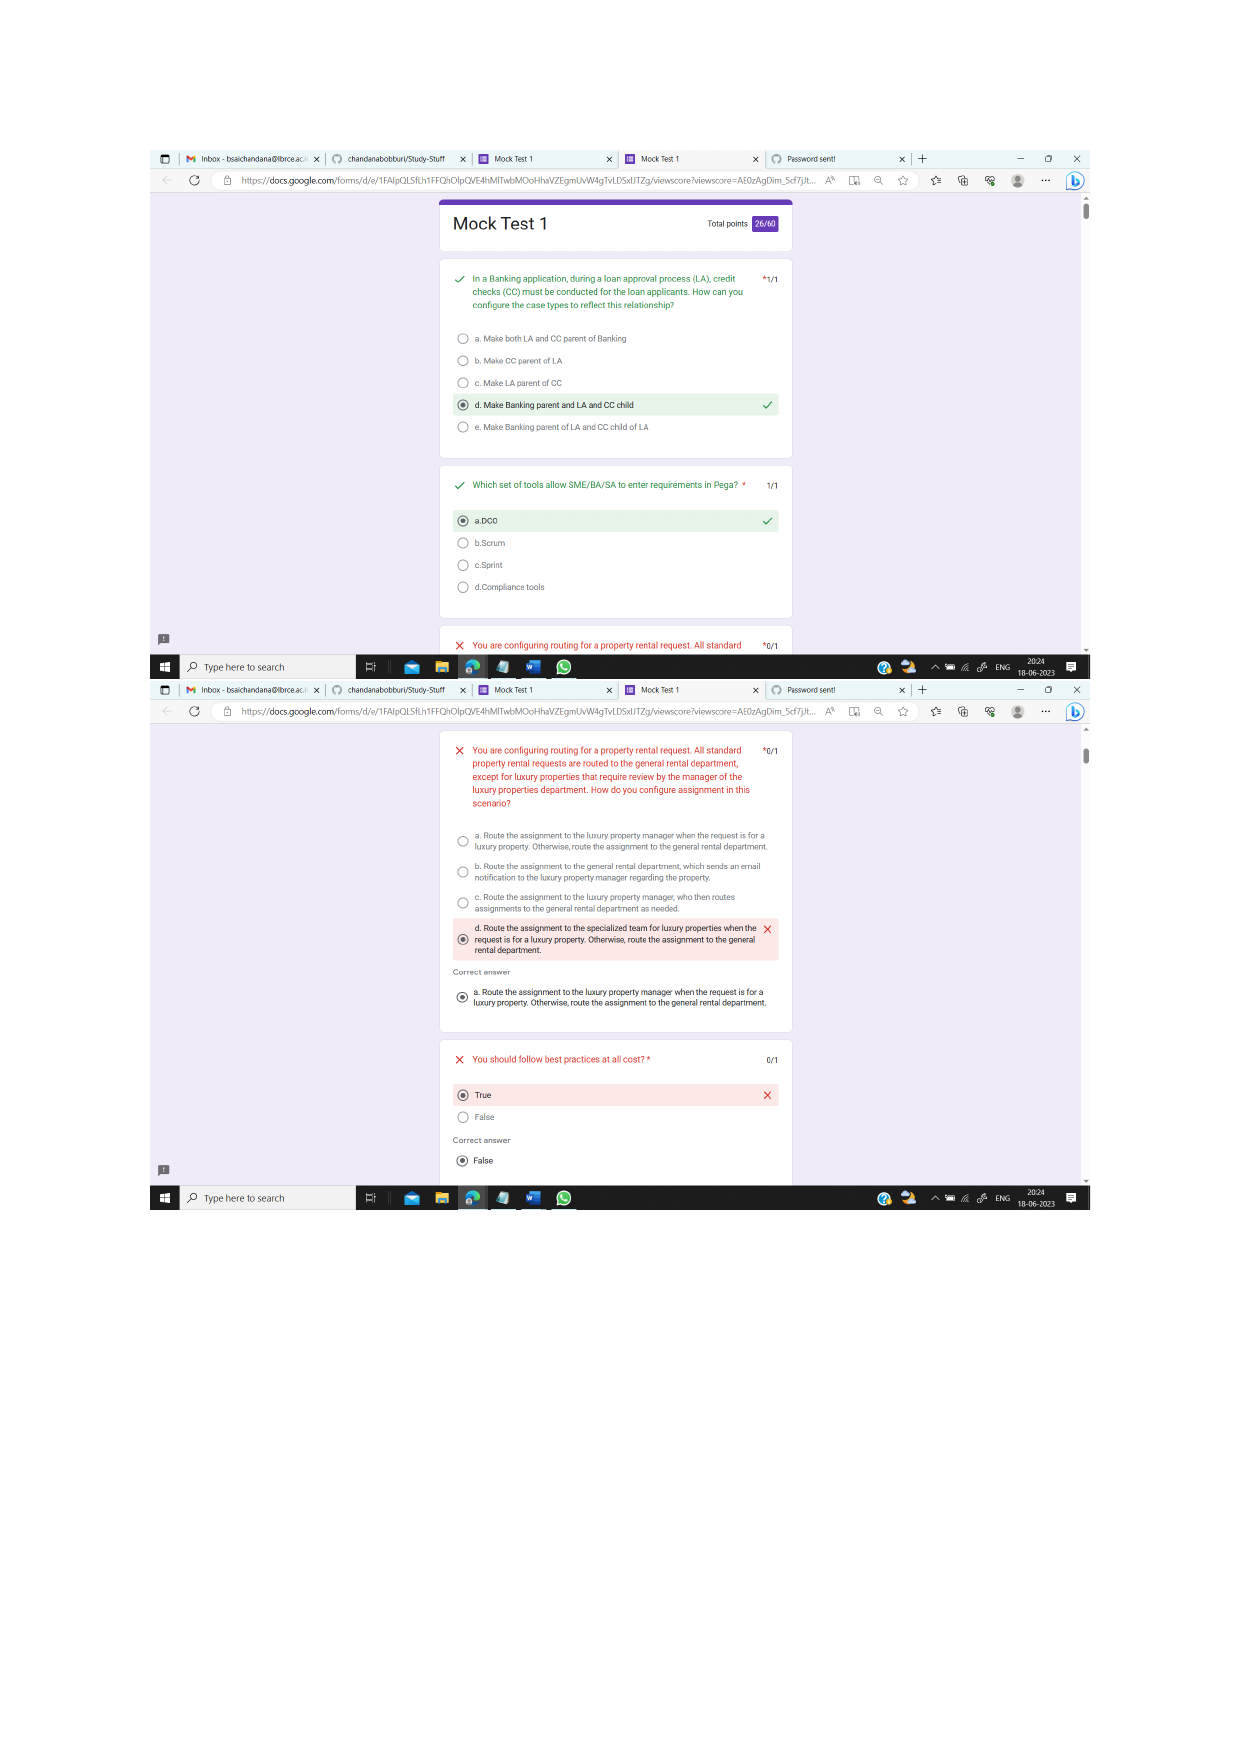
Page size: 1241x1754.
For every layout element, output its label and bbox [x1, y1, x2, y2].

picture [150, 681, 1091, 1210]
picture [150, 150, 1091, 679]
